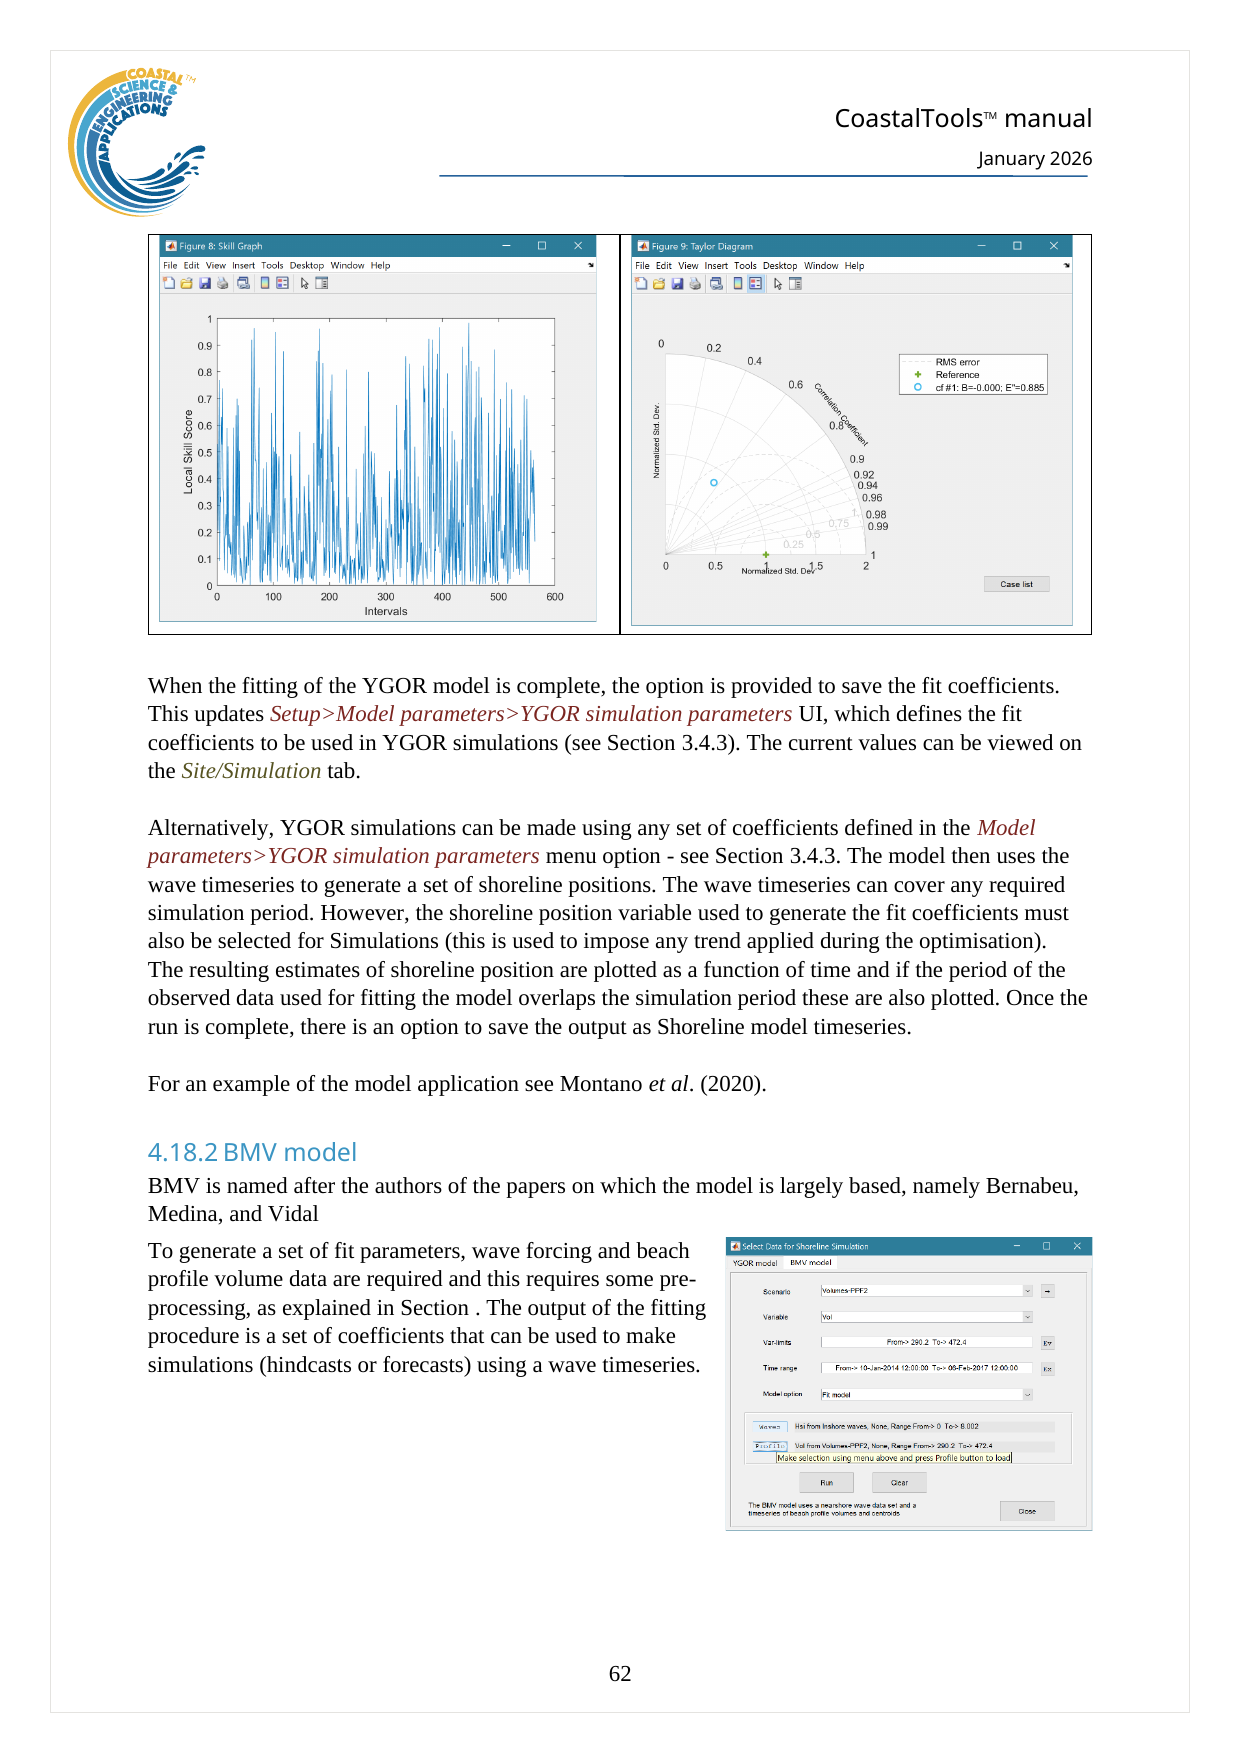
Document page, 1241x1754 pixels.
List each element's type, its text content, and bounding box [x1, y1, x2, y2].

text BMV is named after the authors of the papers on which the model is largely based, namely Bernabeu, Medina, and Vidal (Bernabeu et al., 2003a; Bernabeu et al., 2003b; and also Medina et al., 2004). The workflow is similar to the YGOR model and involves first fitting a set of model parameters and then using these to generate a forecast/hindcast simulation. However, this model is MUCH more experimental and is the subject of ongoing development. [148, 1172, 1093, 1227]
text Alternatively, YGOR simulations can be made using any set of coefficients defined in the Model parameters>YGOR simulation parameters menu option - see Section 3.3.2. The model then uses the wave timeseries to generate a set of shoreline positions. The wave timeseries can cover any required simulation period. However, the shoreline position variable used to generate the fit coefficients must also be selected for Simulations (this is used to impose any trend applied during the optimisation). The resulting estimates of shoreline position are plotted as a function of time and if the period of the observed data used for fitting the model overlaps the simulation period these are also plotted. Once the run is complete, there is an option to save the output as Shoreline model timeseries. [148, 814, 1093, 1039]
text When the fitting of the YGOR model is complete, the option is provided to save the fit coefficients. This updates Setup>Model parameters>YGOR simulation parameters UI, which defines the fit coefficients to be used in YGOR simulations (see Section 3.3.2). The current values can be viewed on the Site/Simulation tab. [148, 672, 1093, 783]
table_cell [149, 235, 619, 634]
picture [159, 235, 597, 622]
subtitle BMV model [148, 1135, 1093, 1169]
picture [631, 235, 1073, 626]
text To generate a set of fit parameters, wave forcing and beach profile volume data are required and this requires some pre-processing, as explained in Section 3.4.5. The output of the fitting procedure is a set of coefficients that can be used to make simulations (hindcasts or forecasts) using a wave timeseries. [148, 1237, 725, 1377]
text For an example of the model application see Montano et al. (2020). [148, 1070, 1093, 1096]
picture [725, 1237, 1093, 1531]
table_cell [621, 235, 1091, 634]
